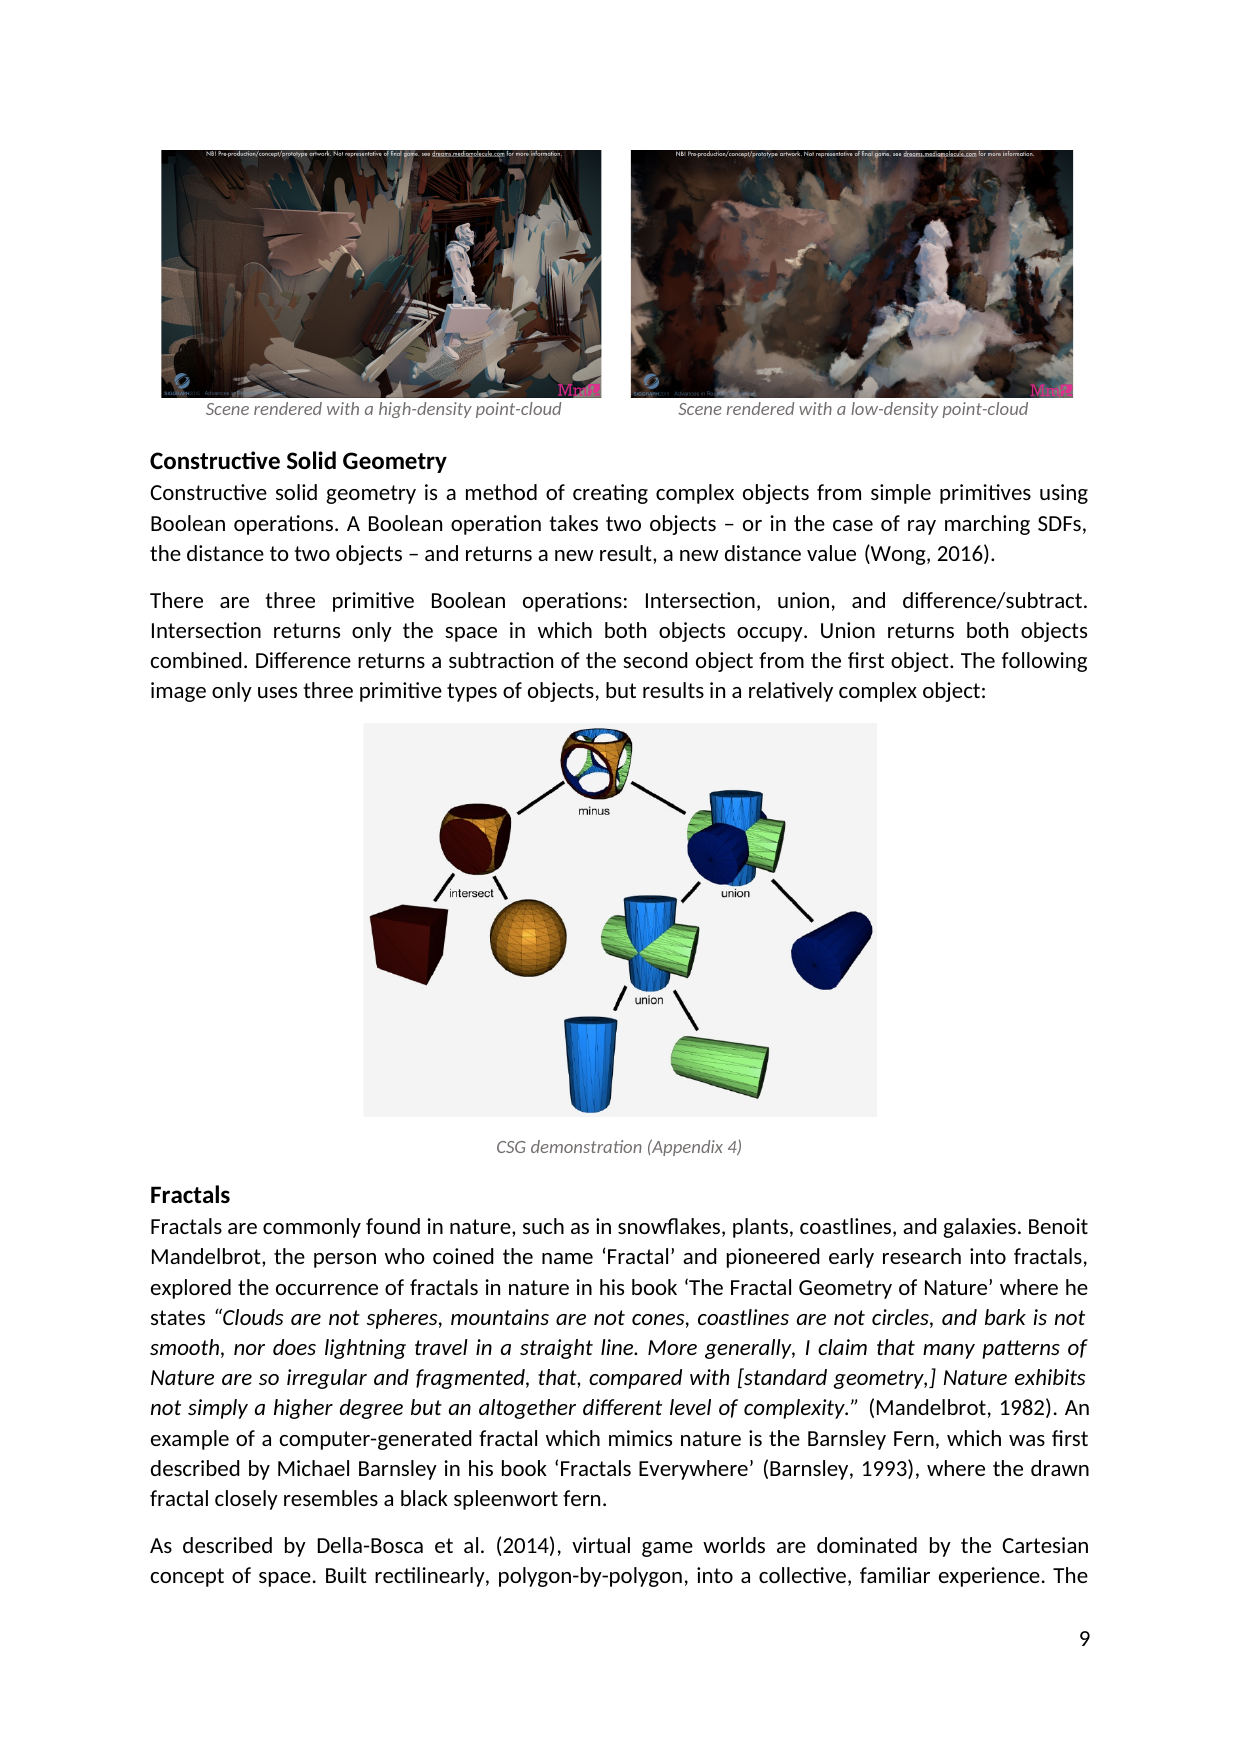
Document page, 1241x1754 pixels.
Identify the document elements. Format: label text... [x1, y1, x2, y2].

text Fractals are commonly found in nature, such as in snowflakes, plants, coastlines, and galaxies. Benoit Mandelbrot, the person who coined the name ‘Fractal’ and pioneered early research into fractals, explored the occurrence of fractals in nature in his book ‘The Fractal Geometry of Nature’ where he states “Clouds are not spheres, mountains are not cones, coastlines are not circles, and bark is not smooth, nor does lightning travel in a straight line. More generally, I claim that many patterns of Nature are so irregular and fragmented, that, compared with [standard geometry,] Nature exhibits not simply a higher degree but an altogether different level of complexity.” . An example of a computer-generated fractal which mimics nature is the Barnsley Fern, which was first described by Michael Barnsley in his book ‘Fractals Everywhere’ , where the drawn fractal closely resembles a black spleenwort fern. [150, 1212, 1090, 1512]
picture [363, 723, 877, 1117]
picture [630, 150, 1074, 398]
picture [161, 150, 602, 398]
text CSG demonstration (Appendix 4) [150, 1136, 1090, 1158]
text There are three primitive Boolean operations: Intersection, union, and difference/subtract. Intersection returns only the space in which both objects occupy. Union returns both objects combined. Difference returns a subtraction of the second object from the first object. The following image only uses three primitive types of objects, but results in a relatively complex object: [150, 586, 1090, 704]
text Constructive solid geometry is a method of creating complex objects from simple primitives using Boolean operations. A Boolean operation takes two objects – or in the case of ray marching SDFs, the distance to two objects – and returns a new result, a new distance value . [150, 478, 1090, 567]
table_header Scene rendered with a low-density point-cloud [620, 150, 1089, 441]
subtitle Fractals [150, 1179, 1090, 1210]
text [150, 1531, 1090, 1589]
subtitle Constructive Solid Geometry [150, 446, 1090, 476]
table_header Scene rendered with a high-density point-cloud [150, 150, 619, 441]
